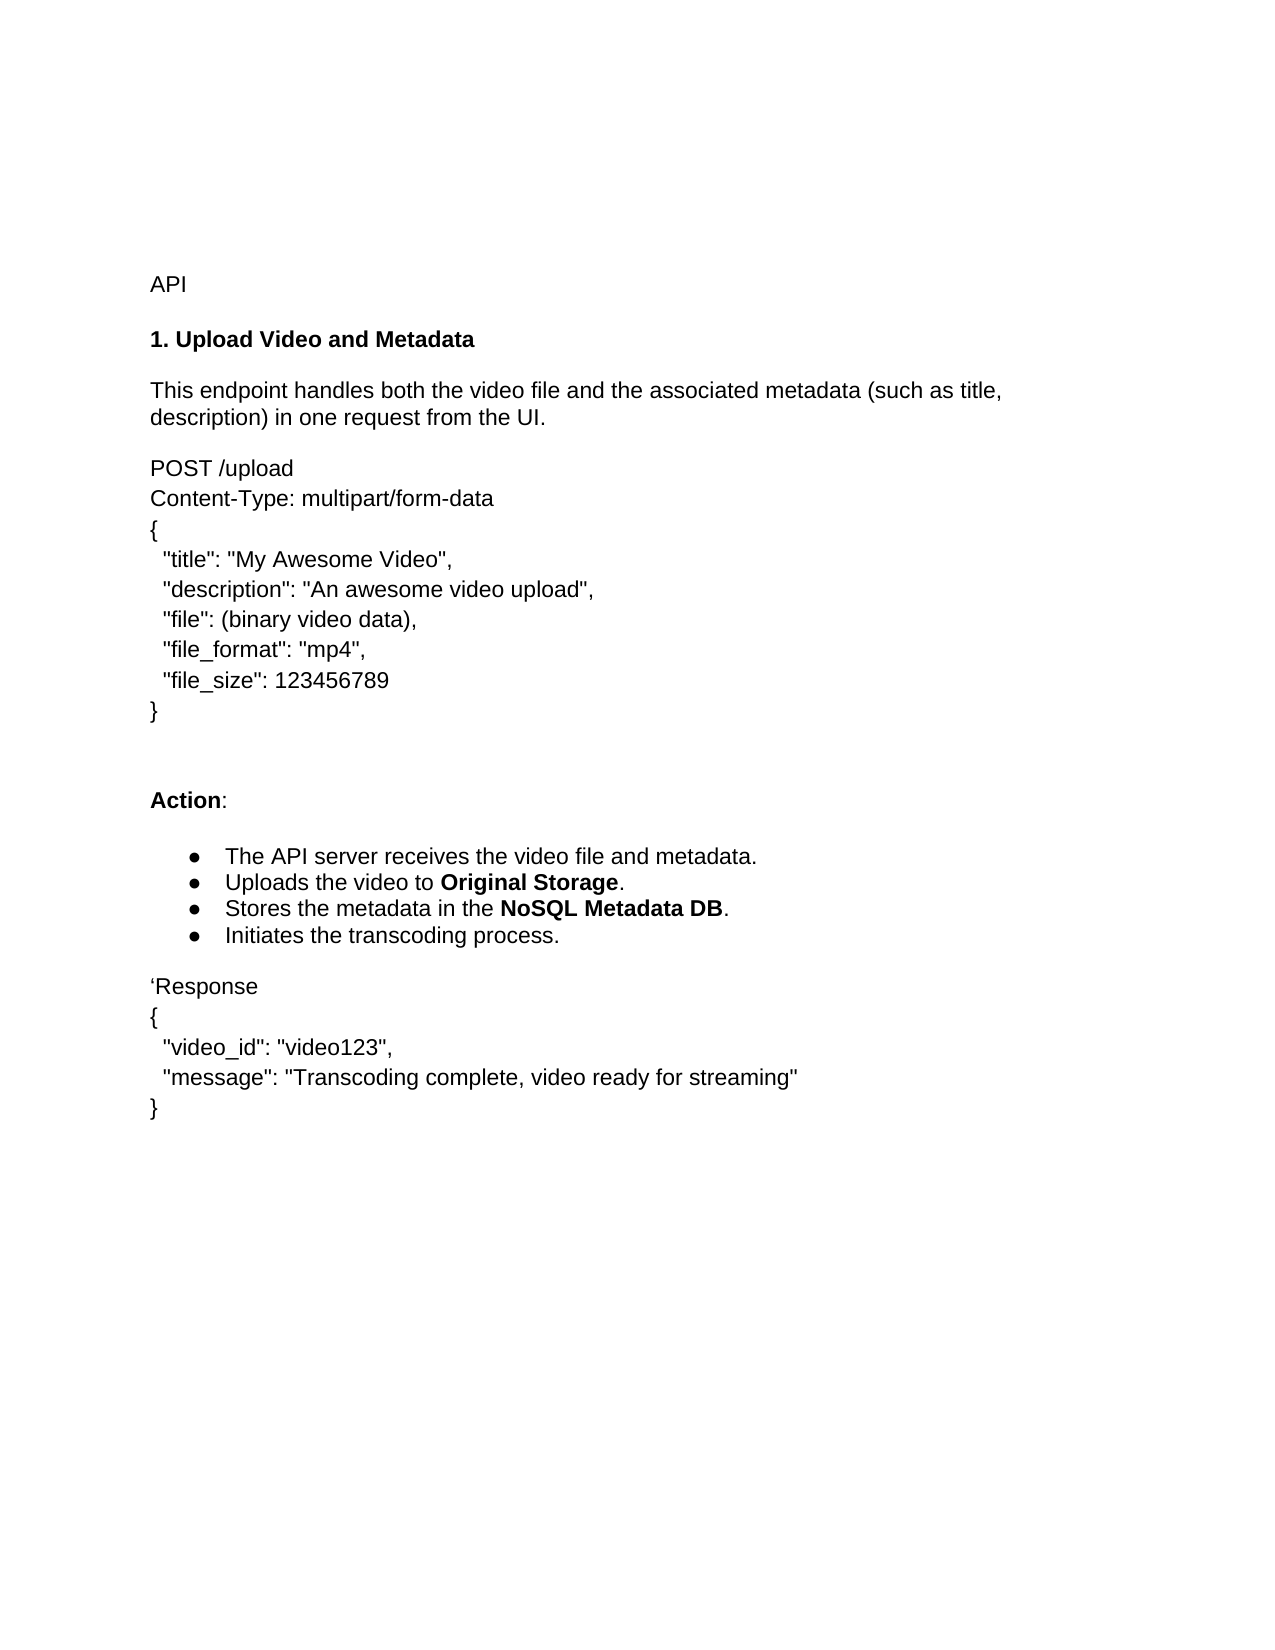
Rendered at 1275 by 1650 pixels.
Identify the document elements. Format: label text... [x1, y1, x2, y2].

text } [150, 697, 1125, 723]
text "file_size": 123456789 [150, 667, 1125, 693]
text "title": "My Awesome Video", [150, 546, 1125, 572]
text This endpoint handles both the video file and the associated metadata (such as title, description) in one request from the UI. [150, 377, 1125, 430]
text { [150, 516, 1125, 542]
text { [150, 1003, 1125, 1029]
text POST /upload [150, 455, 1125, 481]
list The API server receives the video file and metadata. [187, 843, 1125, 869]
text Content-Type: multipart/form-data [150, 485, 1125, 512]
text } [150, 1094, 1125, 1120]
text "description": "An awesome video upload", [150, 576, 1125, 602]
text "file_format": "mp4", [150, 636, 1125, 663]
list Uploads the video to Original Storage. [187, 869, 1125, 895]
list Stores the metadata in the NoSQL Metadata DB. [187, 895, 1125, 922]
text Action: [150, 787, 1125, 814]
text "file": (binary video data), [150, 606, 1125, 632]
text ‘Response [150, 973, 1125, 999]
text "video_id": "video123", [150, 1033, 1125, 1060]
text API [150, 271, 1125, 297]
text "message": "Transcoding complete, video ready for streaming" [150, 1064, 1125, 1090]
subtitle 1. Upload Video and Metadata [150, 326, 1125, 352]
list Initiates the transcoding process. [187, 922, 1125, 948]
